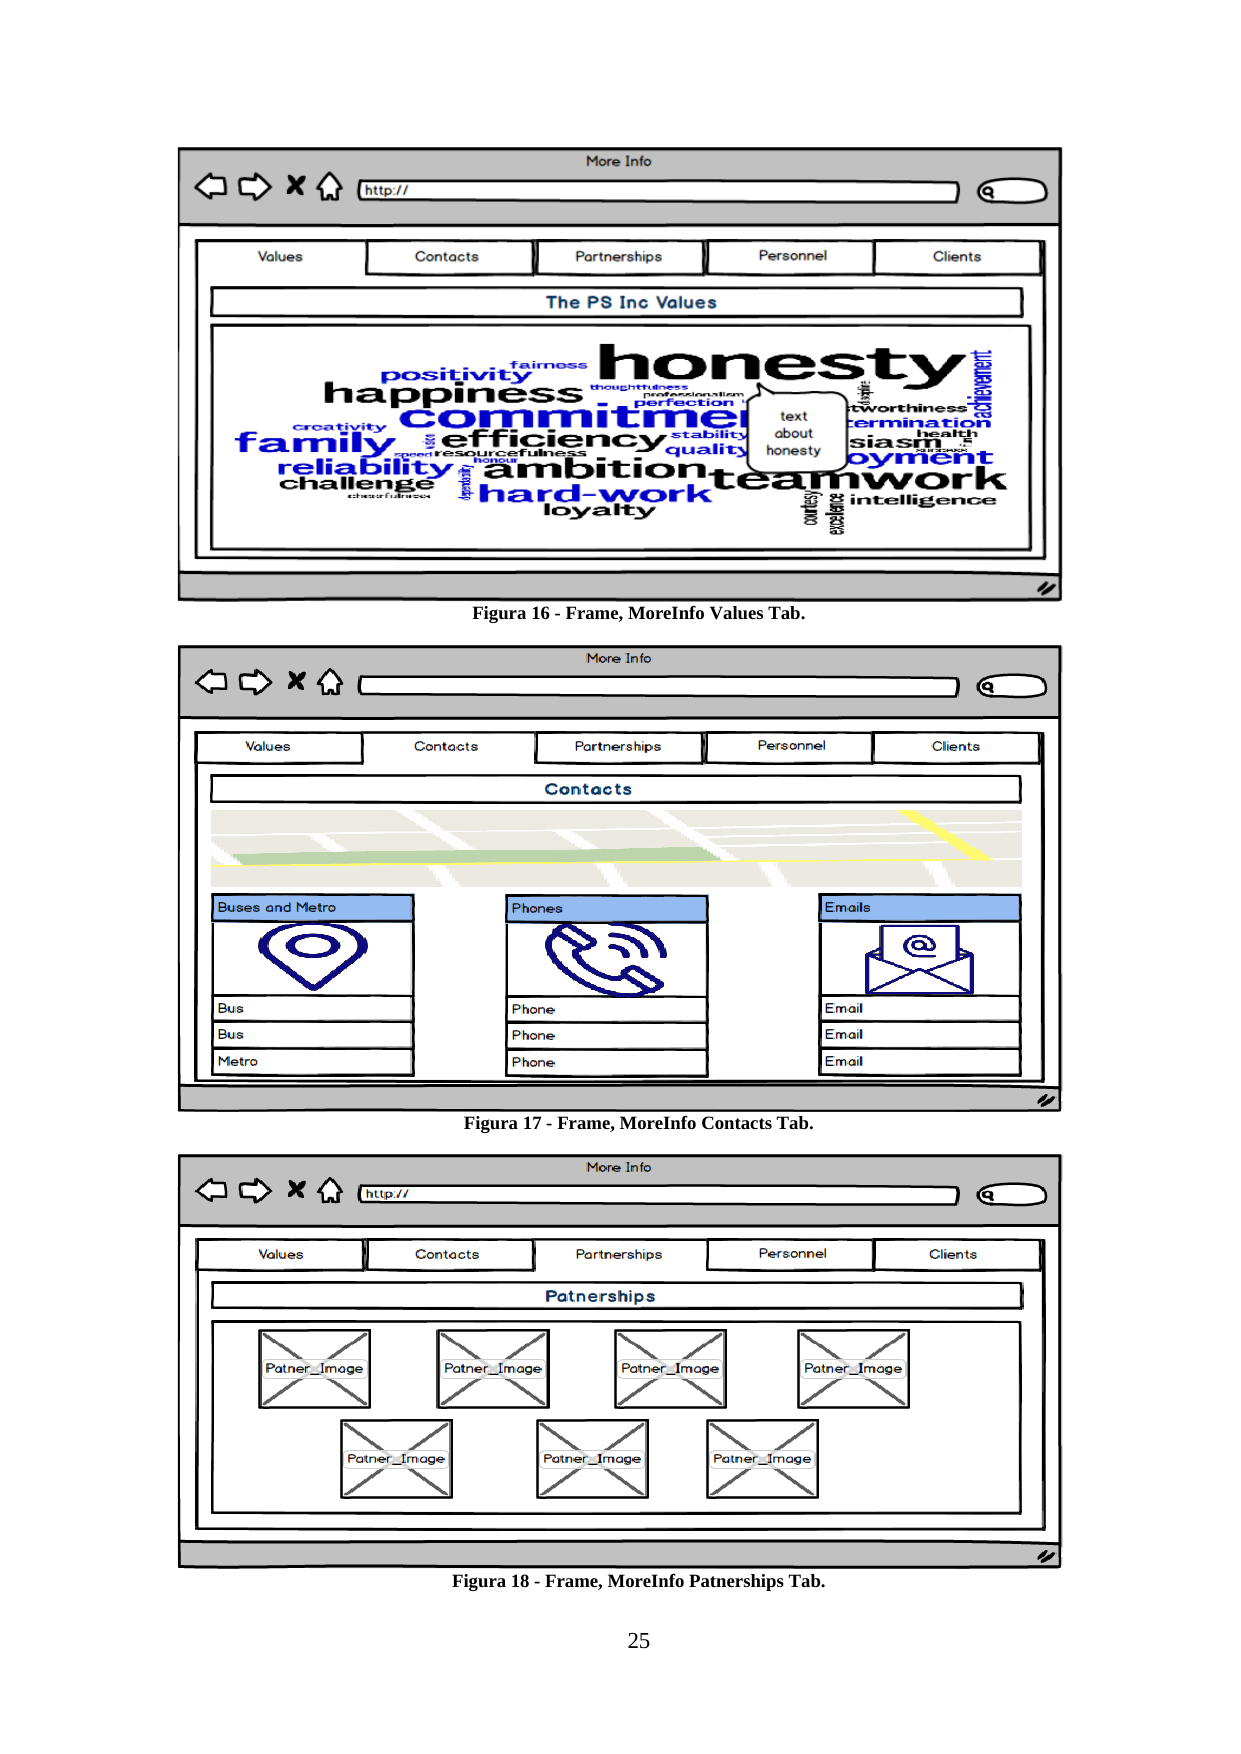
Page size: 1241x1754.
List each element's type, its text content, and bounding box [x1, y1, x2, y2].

picture [177, 644, 1063, 1112]
picture [177, 147, 1063, 603]
text Figura 18 - Frame, MoreInfo Patnerships Tab. [177, 1570, 1063, 1591]
picture [177, 1154, 1063, 1570]
